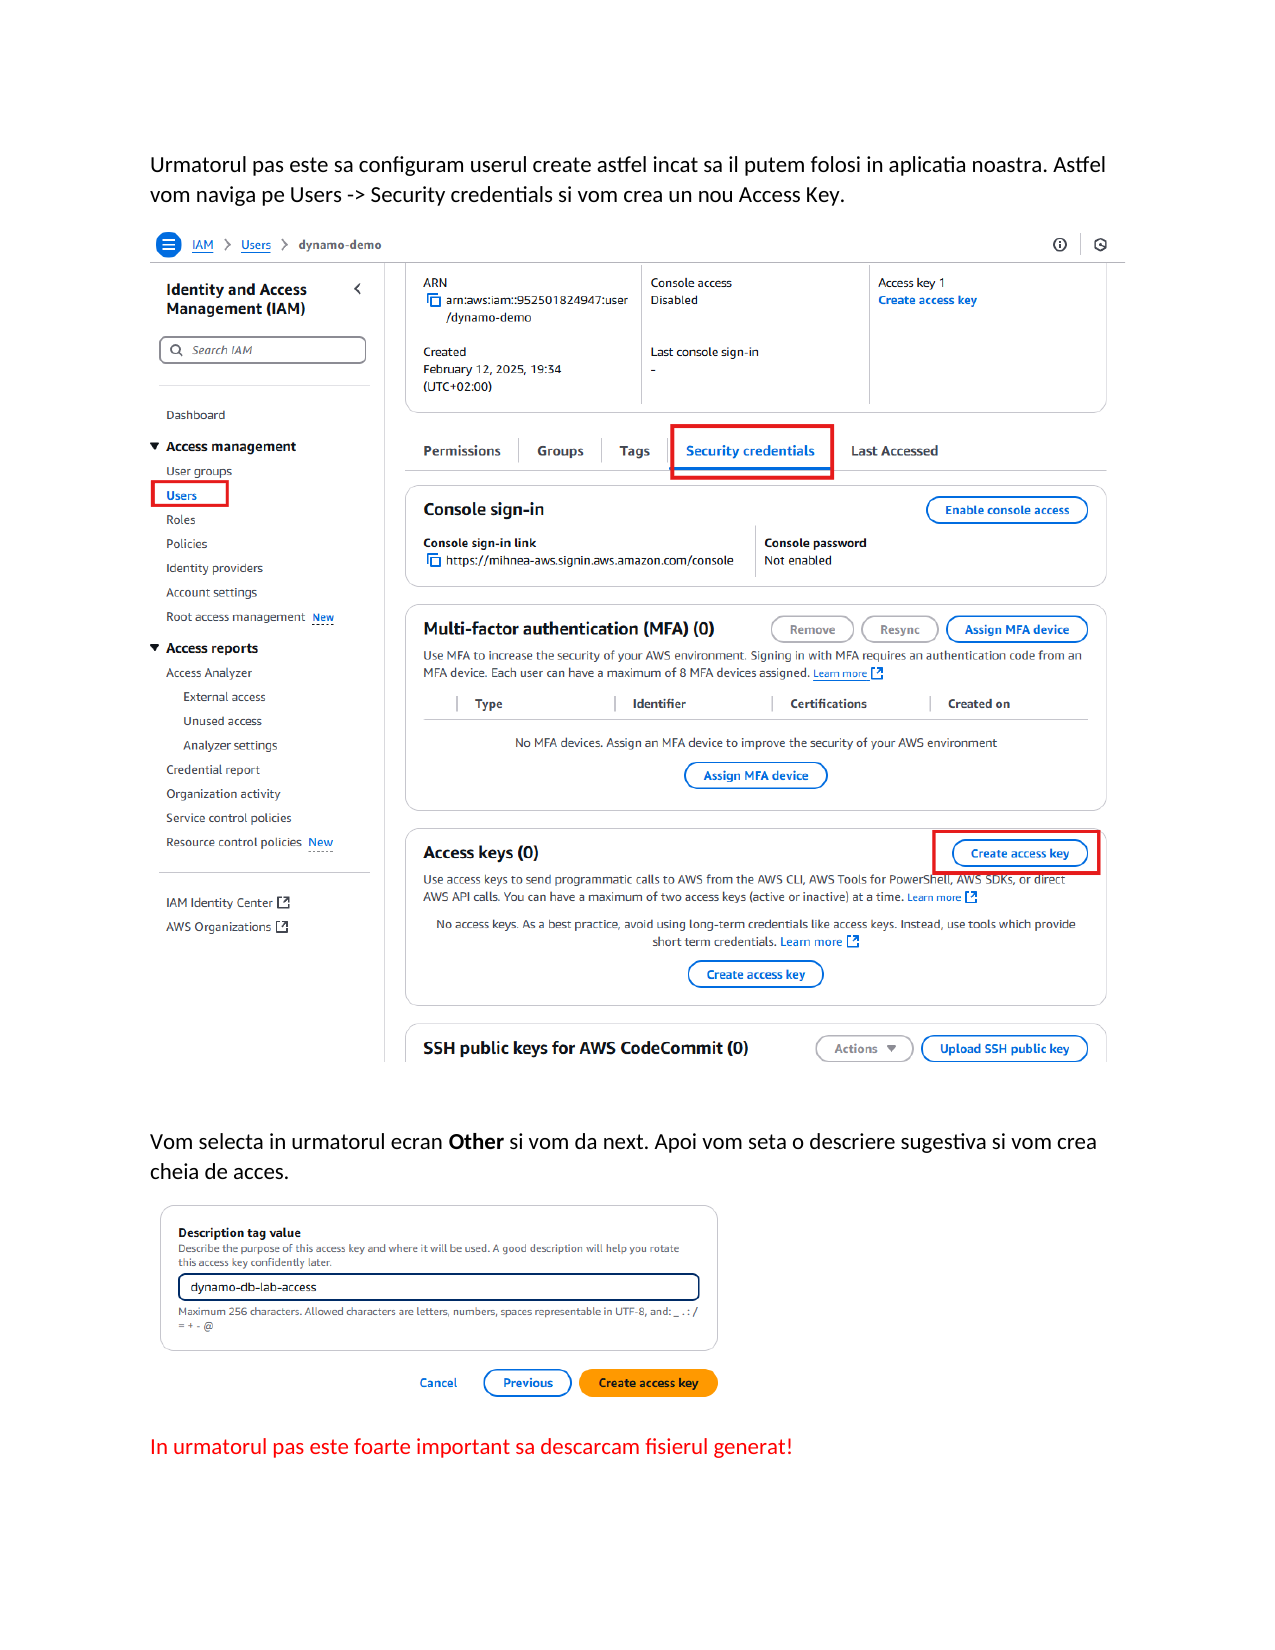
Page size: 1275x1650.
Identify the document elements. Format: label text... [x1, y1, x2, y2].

text Vom selecta in urmatorul ecran Other si vom da next. Apoi vom seta o descriere sugestiva si vom crea cheia de acces. [150, 1127, 1125, 1185]
picture [150, 227, 1125, 1062]
text Urmatorul pas este sa configuram userul create astfel incat sa il putem folosi in aplicatia noastra. Astfel vom naviga pe Users -> Security credentials si vom crea un nou Access Key. [150, 150, 1125, 208]
text In urmatorul pas este foarte important sa descarcam fisierul generat! [150, 1432, 1125, 1460]
picture [150, 1204, 741, 1414]
